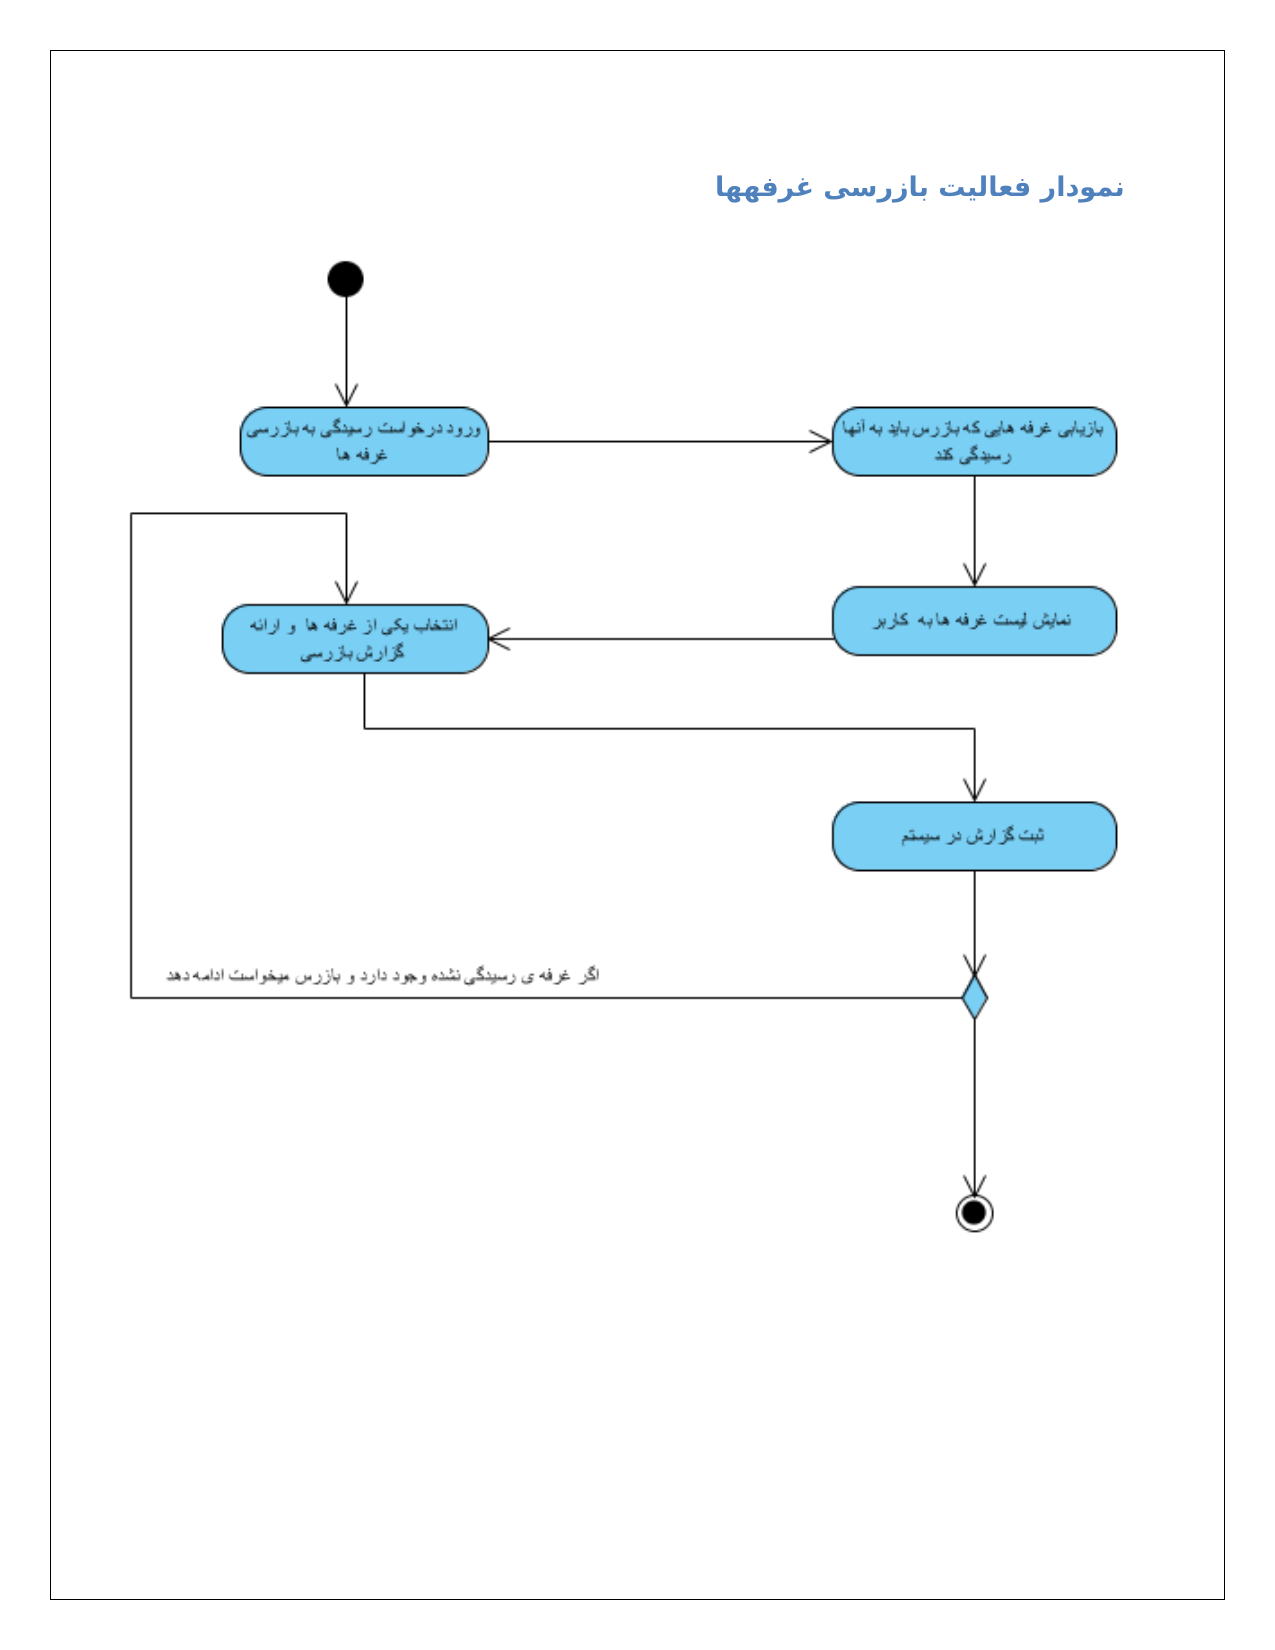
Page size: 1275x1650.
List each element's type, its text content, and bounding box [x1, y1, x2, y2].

subtitle نمودار فعالیت بازرسی غرفهها [150, 171, 1125, 202]
picture [127, 258, 1125, 1238]
